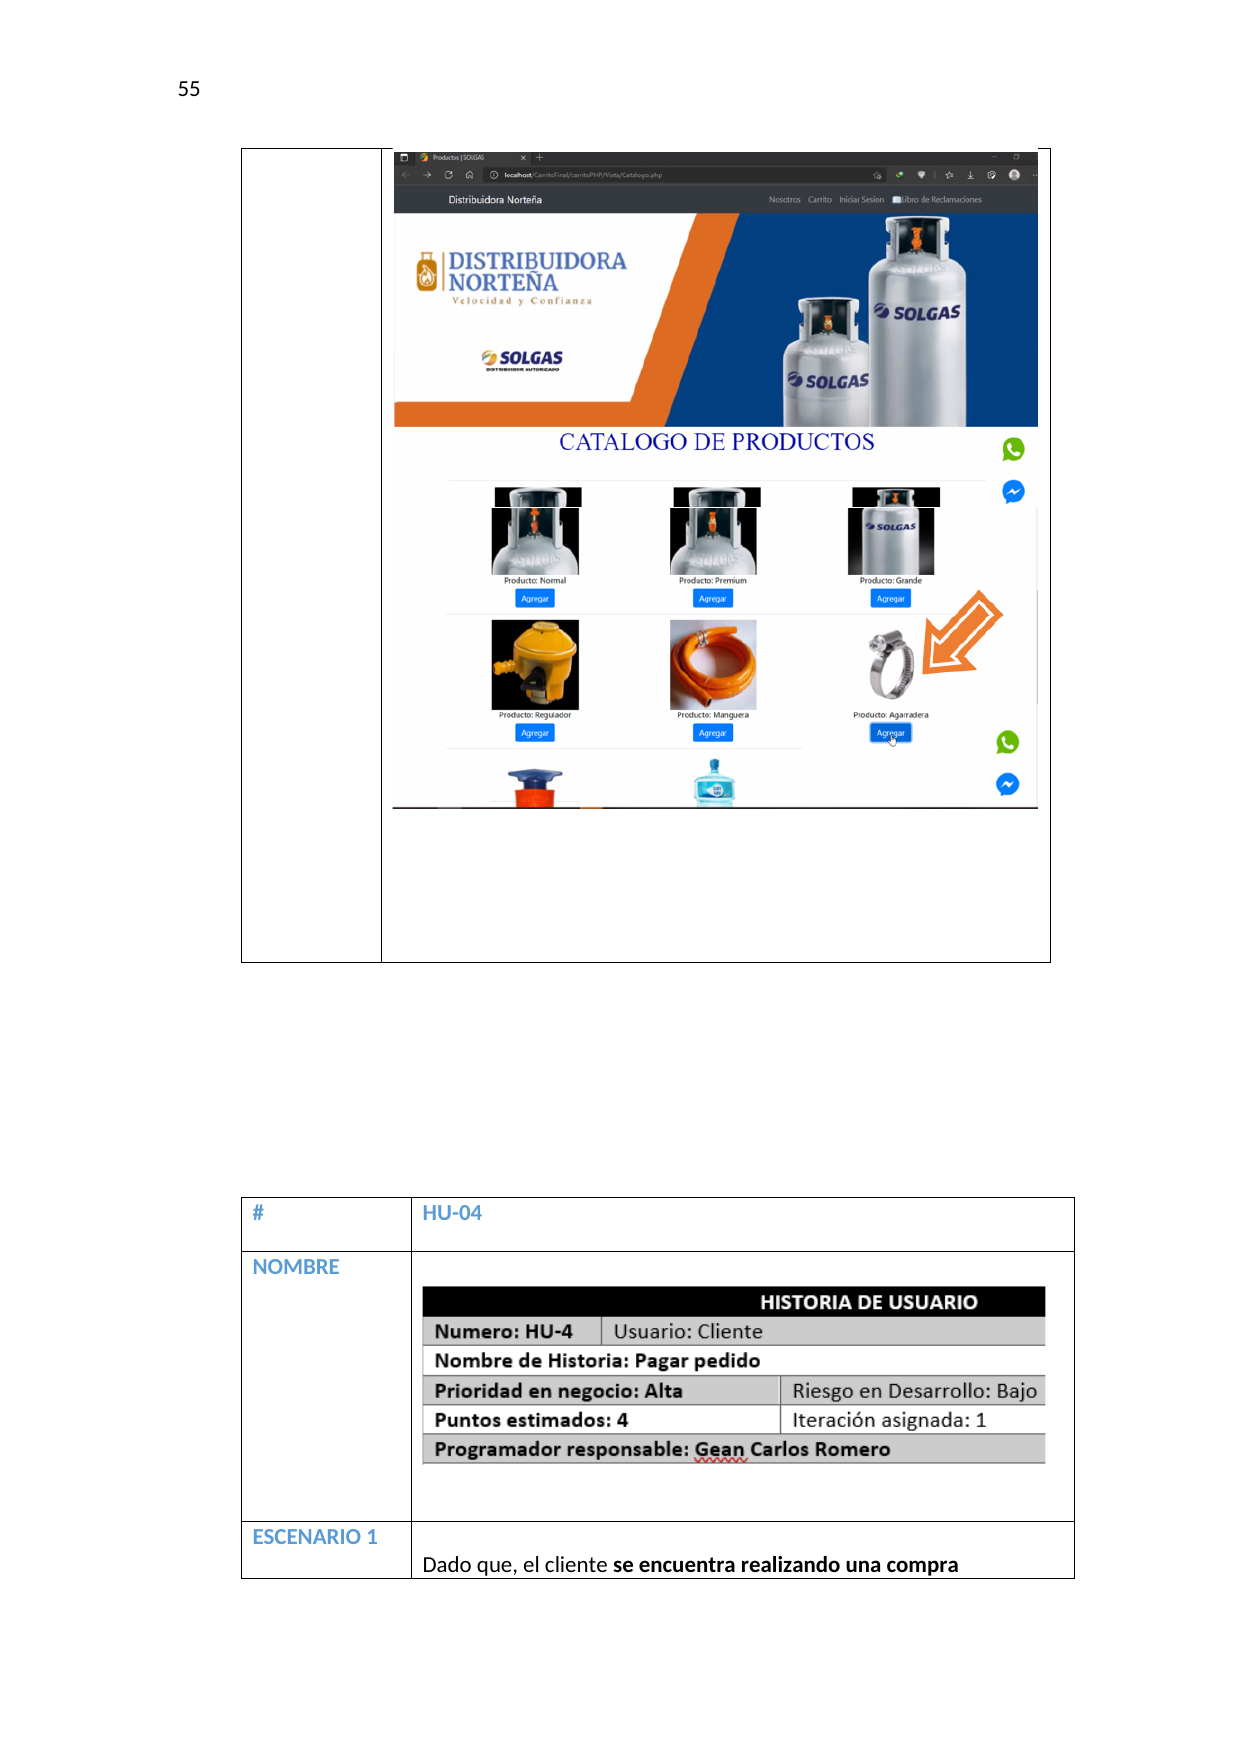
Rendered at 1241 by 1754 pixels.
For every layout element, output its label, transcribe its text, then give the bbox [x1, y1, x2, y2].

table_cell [242, 1522, 411, 1578]
table_header # [242, 1198, 411, 1251]
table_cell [382, 149, 1050, 962]
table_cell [412, 1522, 1074, 1578]
picture [392, 148, 1038, 809]
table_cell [242, 149, 381, 962]
table_cell [412, 1252, 1074, 1521]
table_header HU-04 [412, 1198, 1074, 1251]
table_cell NOMBRE [242, 1252, 411, 1521]
picture [422, 1284, 1046, 1465]
